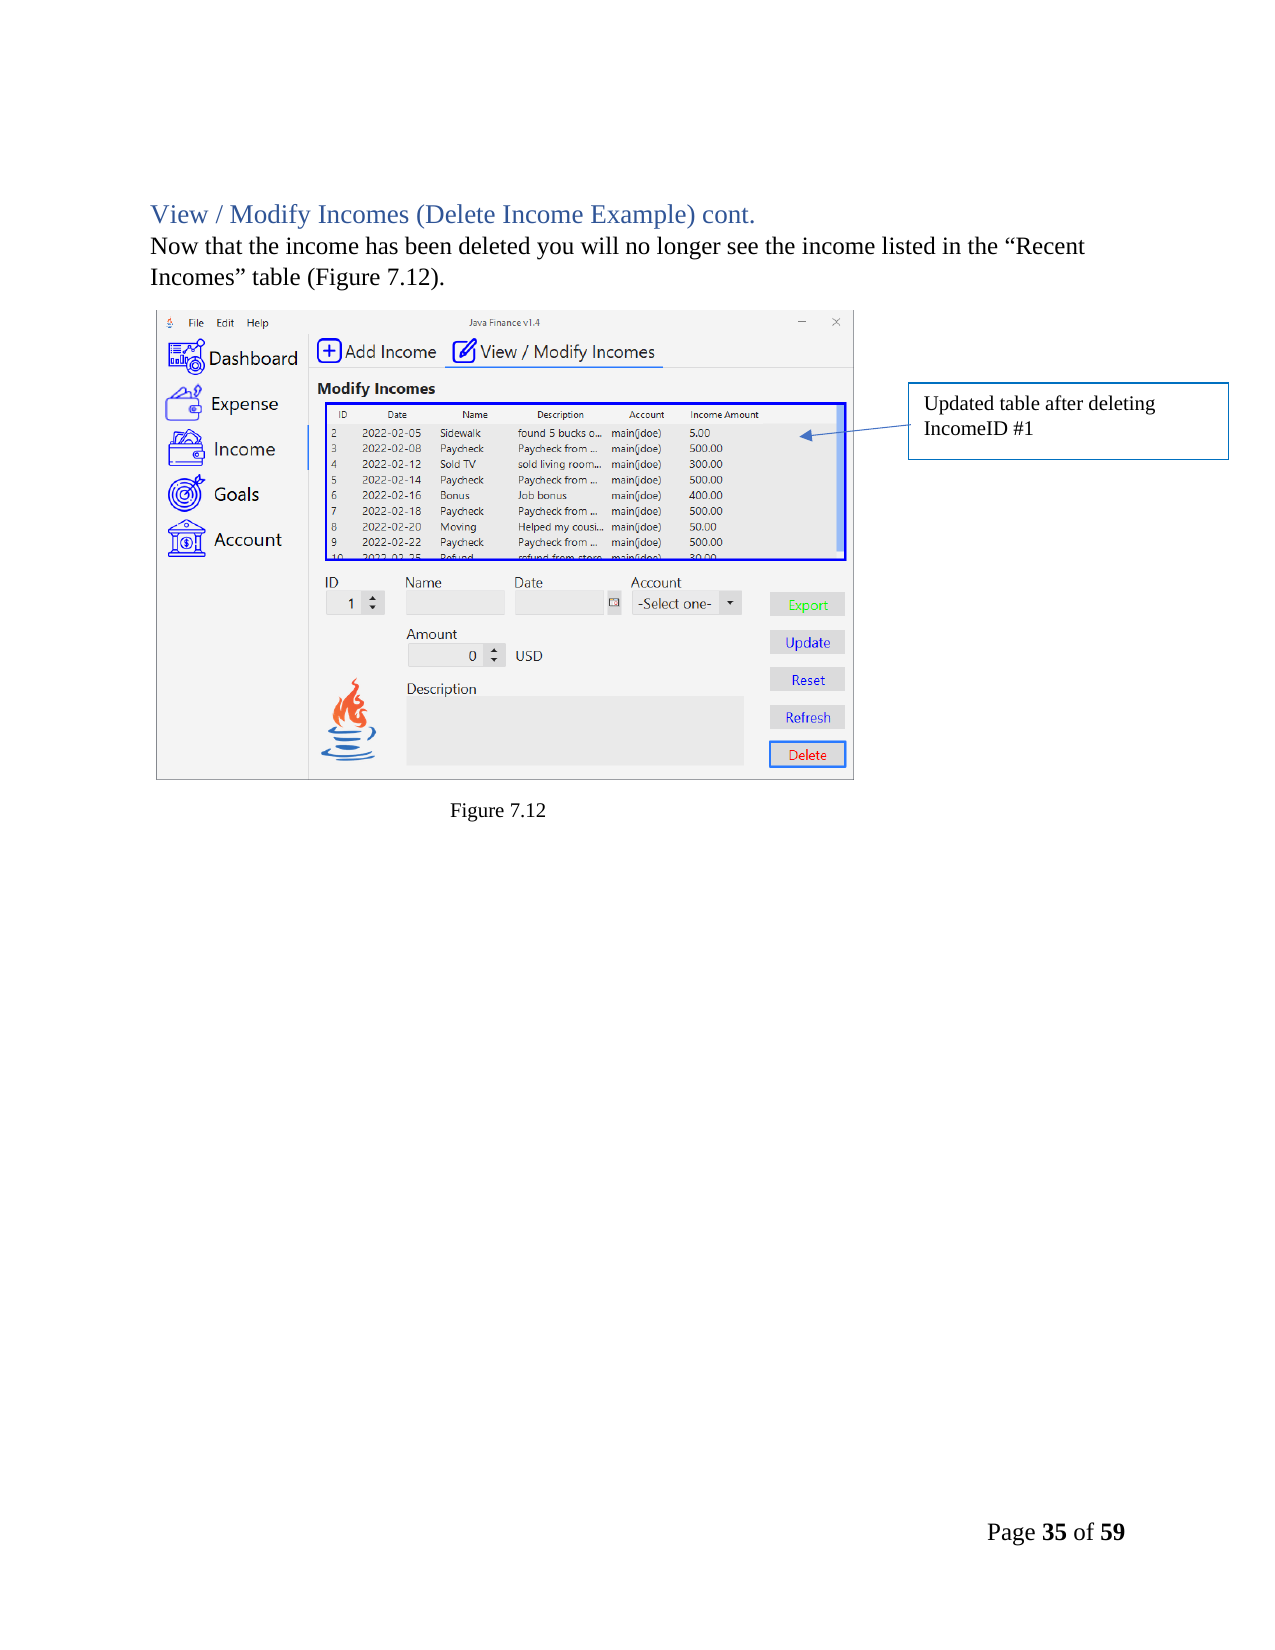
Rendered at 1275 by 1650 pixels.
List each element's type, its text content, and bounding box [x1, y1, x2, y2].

text Figure 7.12 [150, 798, 1125, 822]
subtitle View / Modify Incomes (Delete Income Example) cont. [150, 198, 1125, 229]
picture [156, 310, 854, 780]
text Now that the income has been deleted you will no longer see the income listed in the “Recent Incomes” table (Figure 7.12). [150, 231, 1125, 291]
